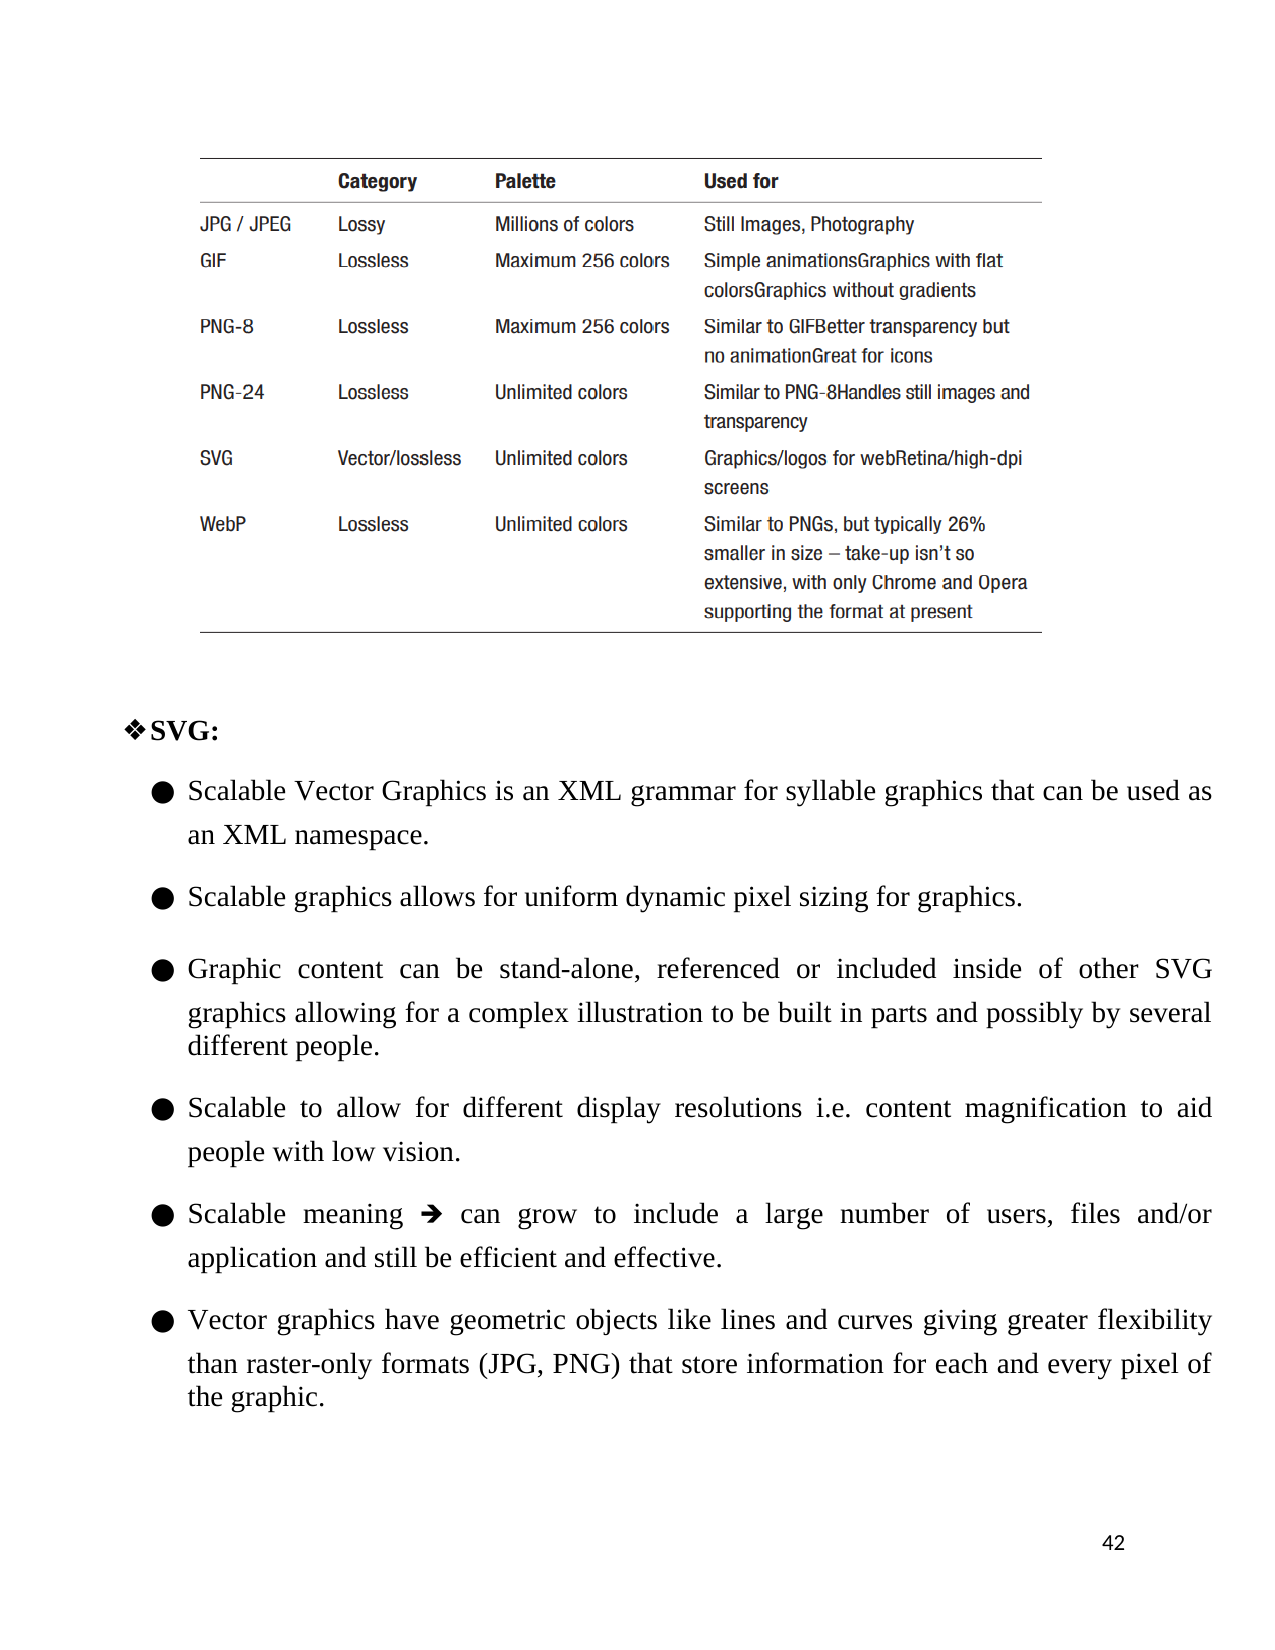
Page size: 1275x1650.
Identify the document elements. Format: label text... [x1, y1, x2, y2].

list Graphic content can be stand-alone, referenced or included inside of other SVG graphics allowing for a complex illustration to be built in parts and possibly by several different people. [150, 935, 1214, 1062]
list Vector graphics have geometric objects like lines and curves giving greater flexibility than raster-only formats (JPG, PNG) that store information for each and every pixel of the graphic. [150, 1286, 1214, 1413]
list Scalable meaning 🡺 can grow to include a large number of users, files and/or application and still be efficient and effective. [150, 1180, 1214, 1274]
list Scalable graphics allows for uniform dynamic pixel sizing for graphics. [150, 863, 1214, 923]
list Scalable Vector Graphics is an XML grammar for syllable graphics that can be used as an XML namespace. [150, 757, 1214, 850]
list Scalable to allow for different display resolutions i.e. content magnification to aid people with low vision. [150, 1074, 1214, 1168]
list SVG: [122, 697, 1125, 757]
picture [190, 150, 1059, 639]
